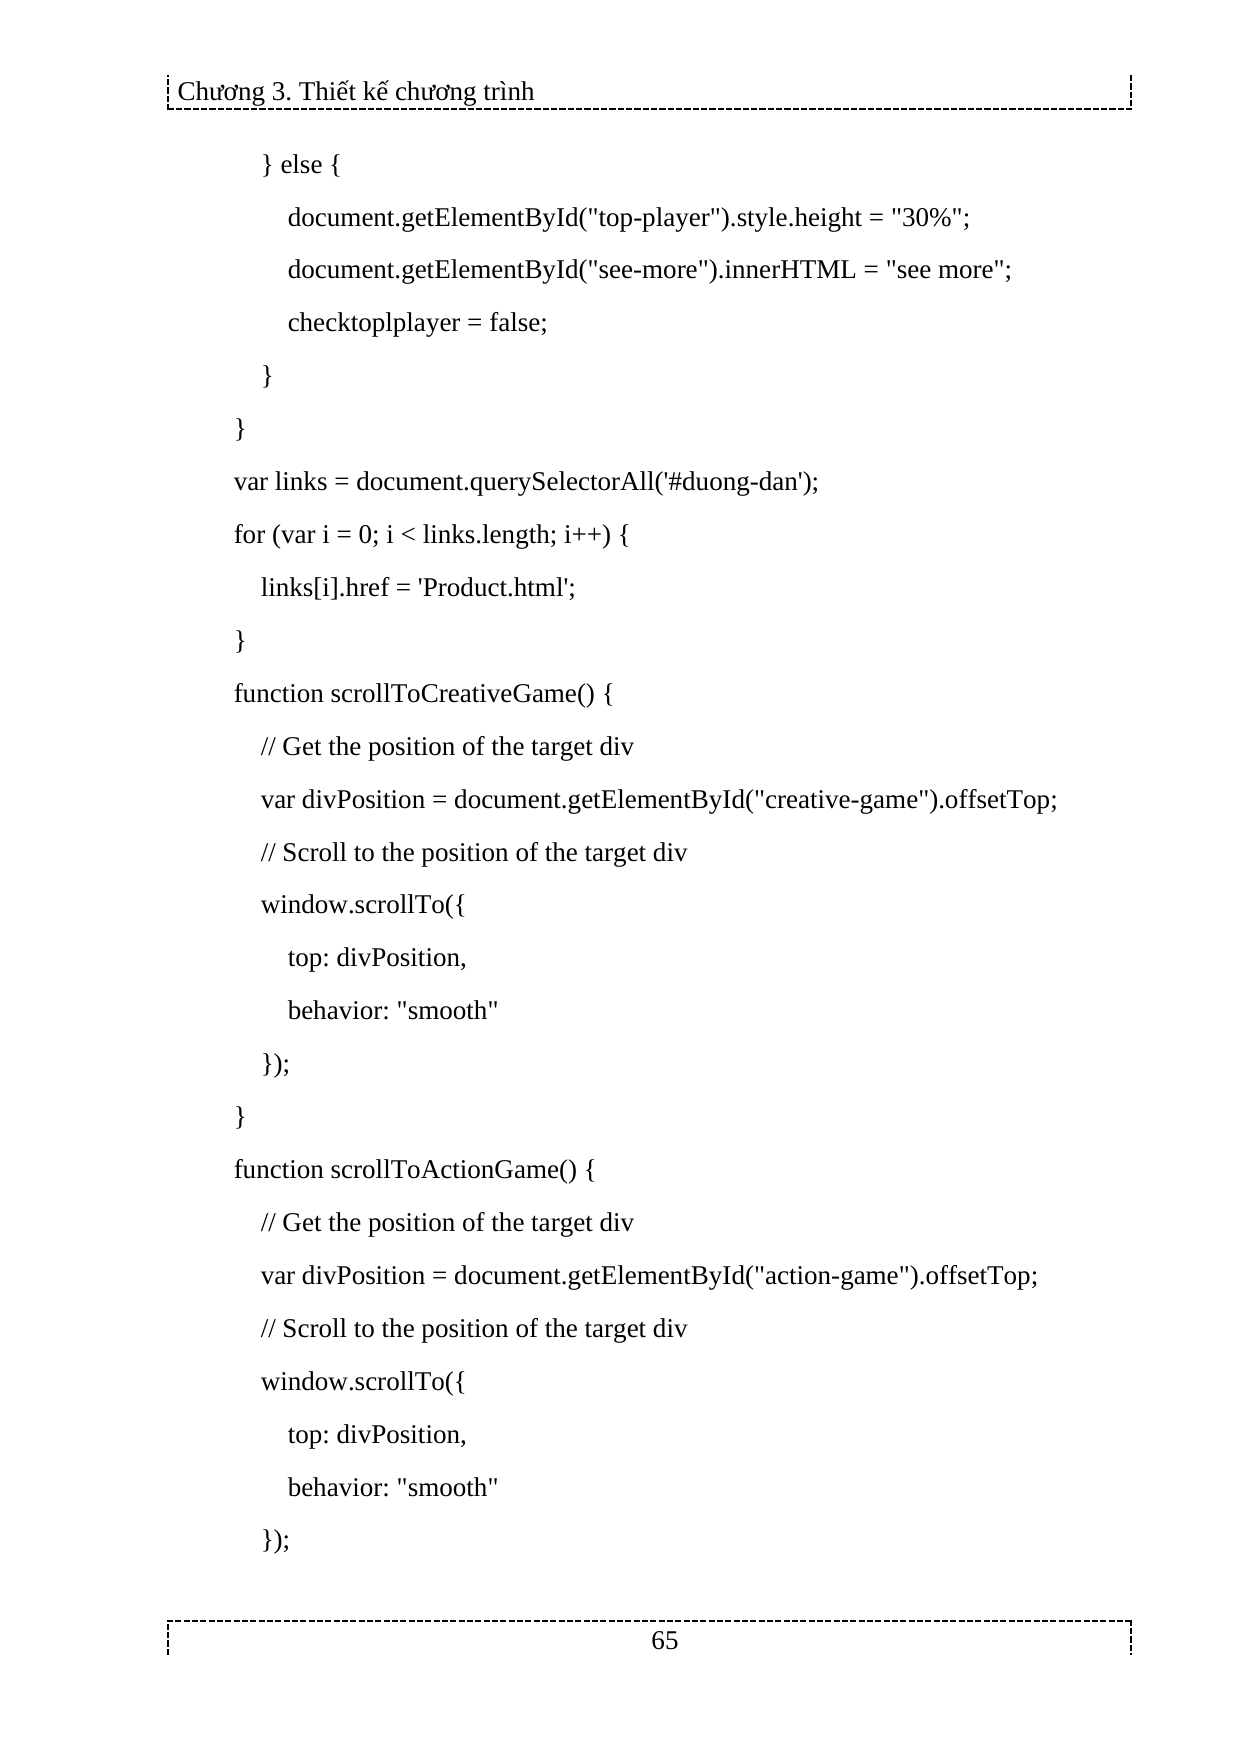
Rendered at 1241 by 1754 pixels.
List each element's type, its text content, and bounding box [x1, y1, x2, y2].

text document.getElementById("top-player").style.height = "30%"; [177, 201, 1122, 232]
text window.scrollTo({ [177, 1365, 1122, 1396]
text top: divPosition, [177, 1418, 1122, 1449]
text } [177, 1100, 1122, 1131]
text // Get the position of the target div [177, 730, 1122, 761]
text // Scroll to the position of the target div [177, 836, 1122, 867]
text function scrollToActionGame() { [177, 1153, 1122, 1184]
text // Get the position of the target div [177, 1206, 1122, 1237]
text checktoplplayer = false; [177, 306, 1122, 338]
text } else { [177, 148, 1122, 179]
text for (var i = 0; i < links.length; i++) { [177, 518, 1122, 549]
text }); [177, 1523, 1122, 1555]
text } [177, 359, 1122, 391]
text var divPosition = document.getElementById("action-game").offsetTop; [177, 1259, 1122, 1290]
text behavior: "smooth" [177, 994, 1122, 1026]
text var links = document.querySelectorAll('#duong-dan'); [177, 465, 1122, 496]
text var divPosition = document.getElementById("creative-game").offsetTop; [177, 783, 1122, 814]
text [177, 1312, 1122, 1343]
text function scrollToCreativeGame() { [177, 677, 1122, 708]
text top: divPosition, [177, 941, 1122, 973]
text document.getElementById("see-more").innerHTML = "see more"; [177, 253, 1122, 285]
text links[i].href = 'Product.html'; [177, 571, 1122, 602]
text behavior: "smooth" [177, 1471, 1122, 1502]
text } [177, 412, 1122, 443]
text } [177, 624, 1122, 655]
text window.scrollTo({ [177, 888, 1122, 920]
text }); [177, 1047, 1122, 1078]
